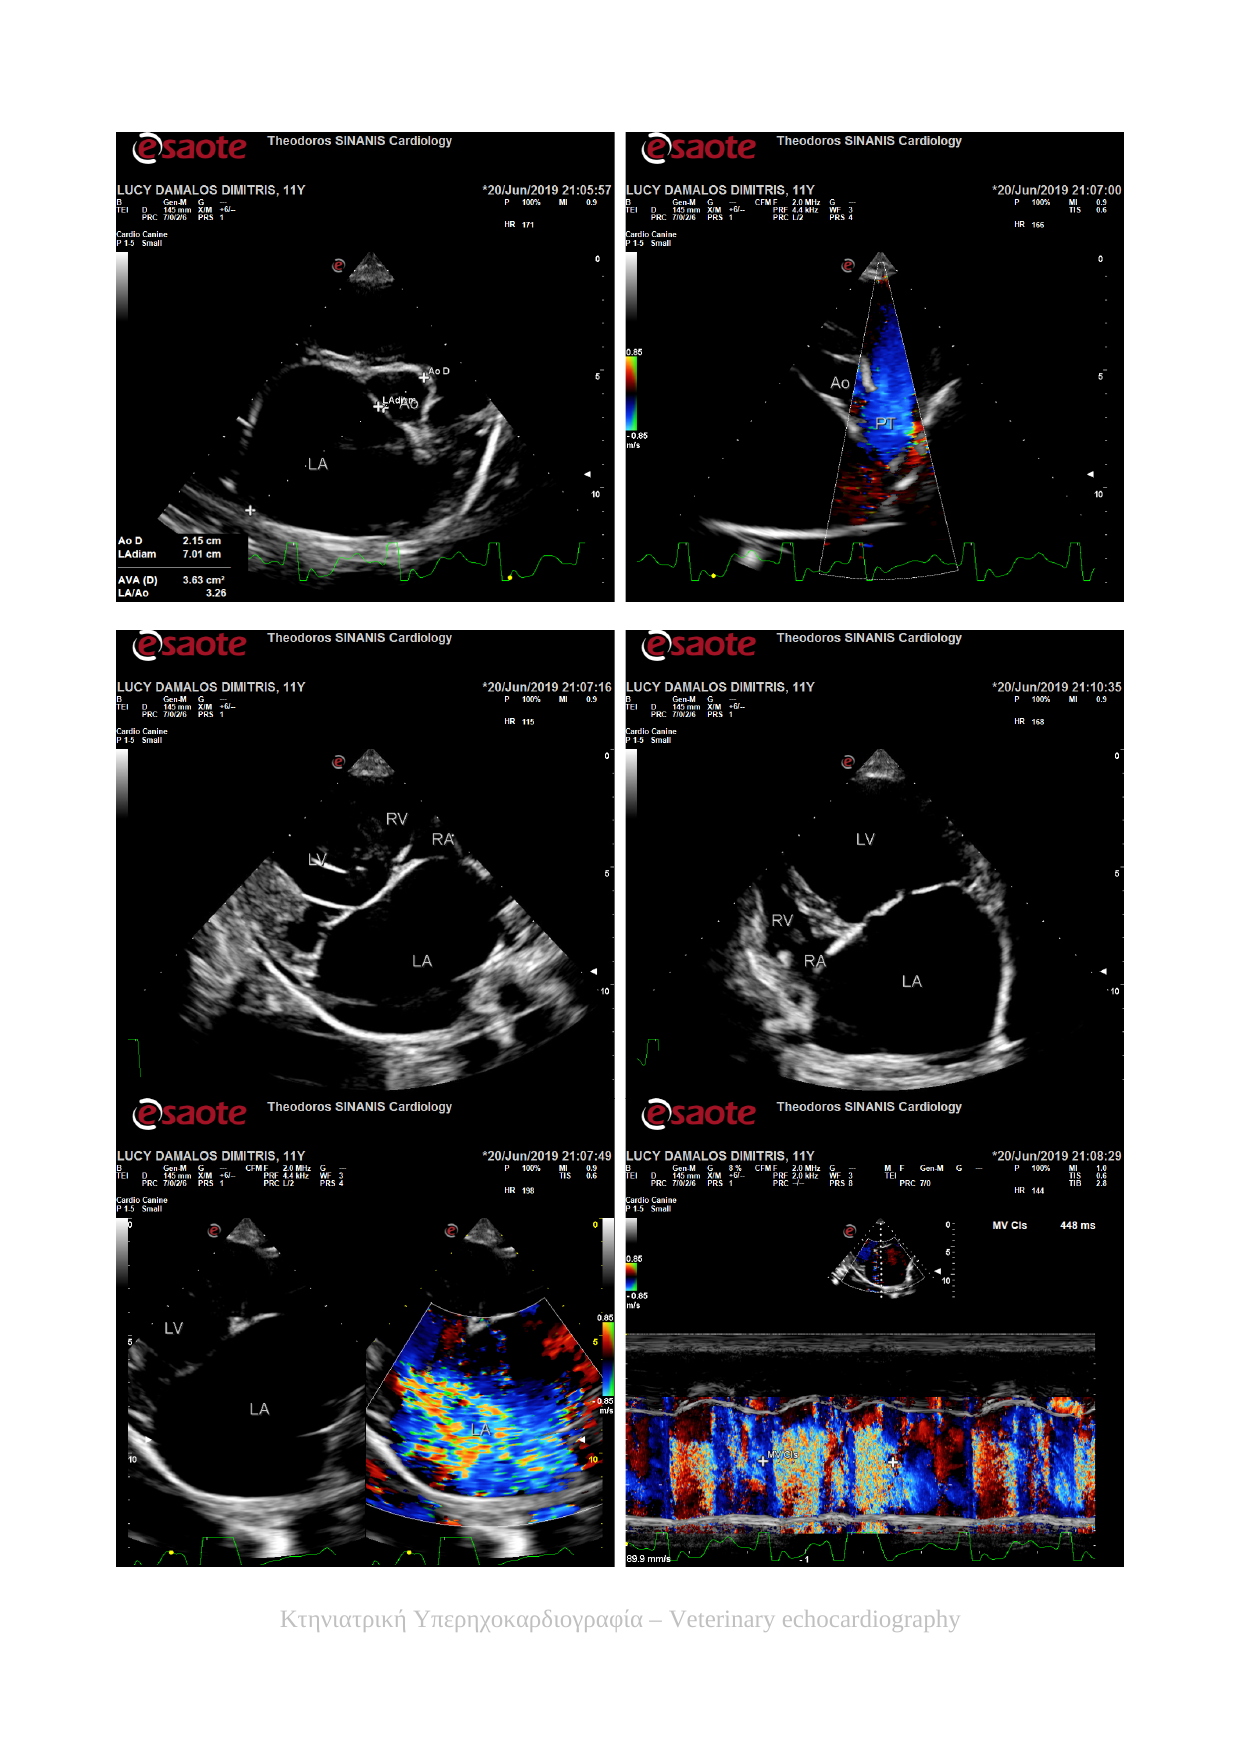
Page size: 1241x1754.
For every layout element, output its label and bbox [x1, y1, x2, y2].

picture [625, 132, 1124, 602]
picture [116, 630, 615, 1567]
picture [116, 132, 615, 602]
picture [625, 630, 1124, 1567]
